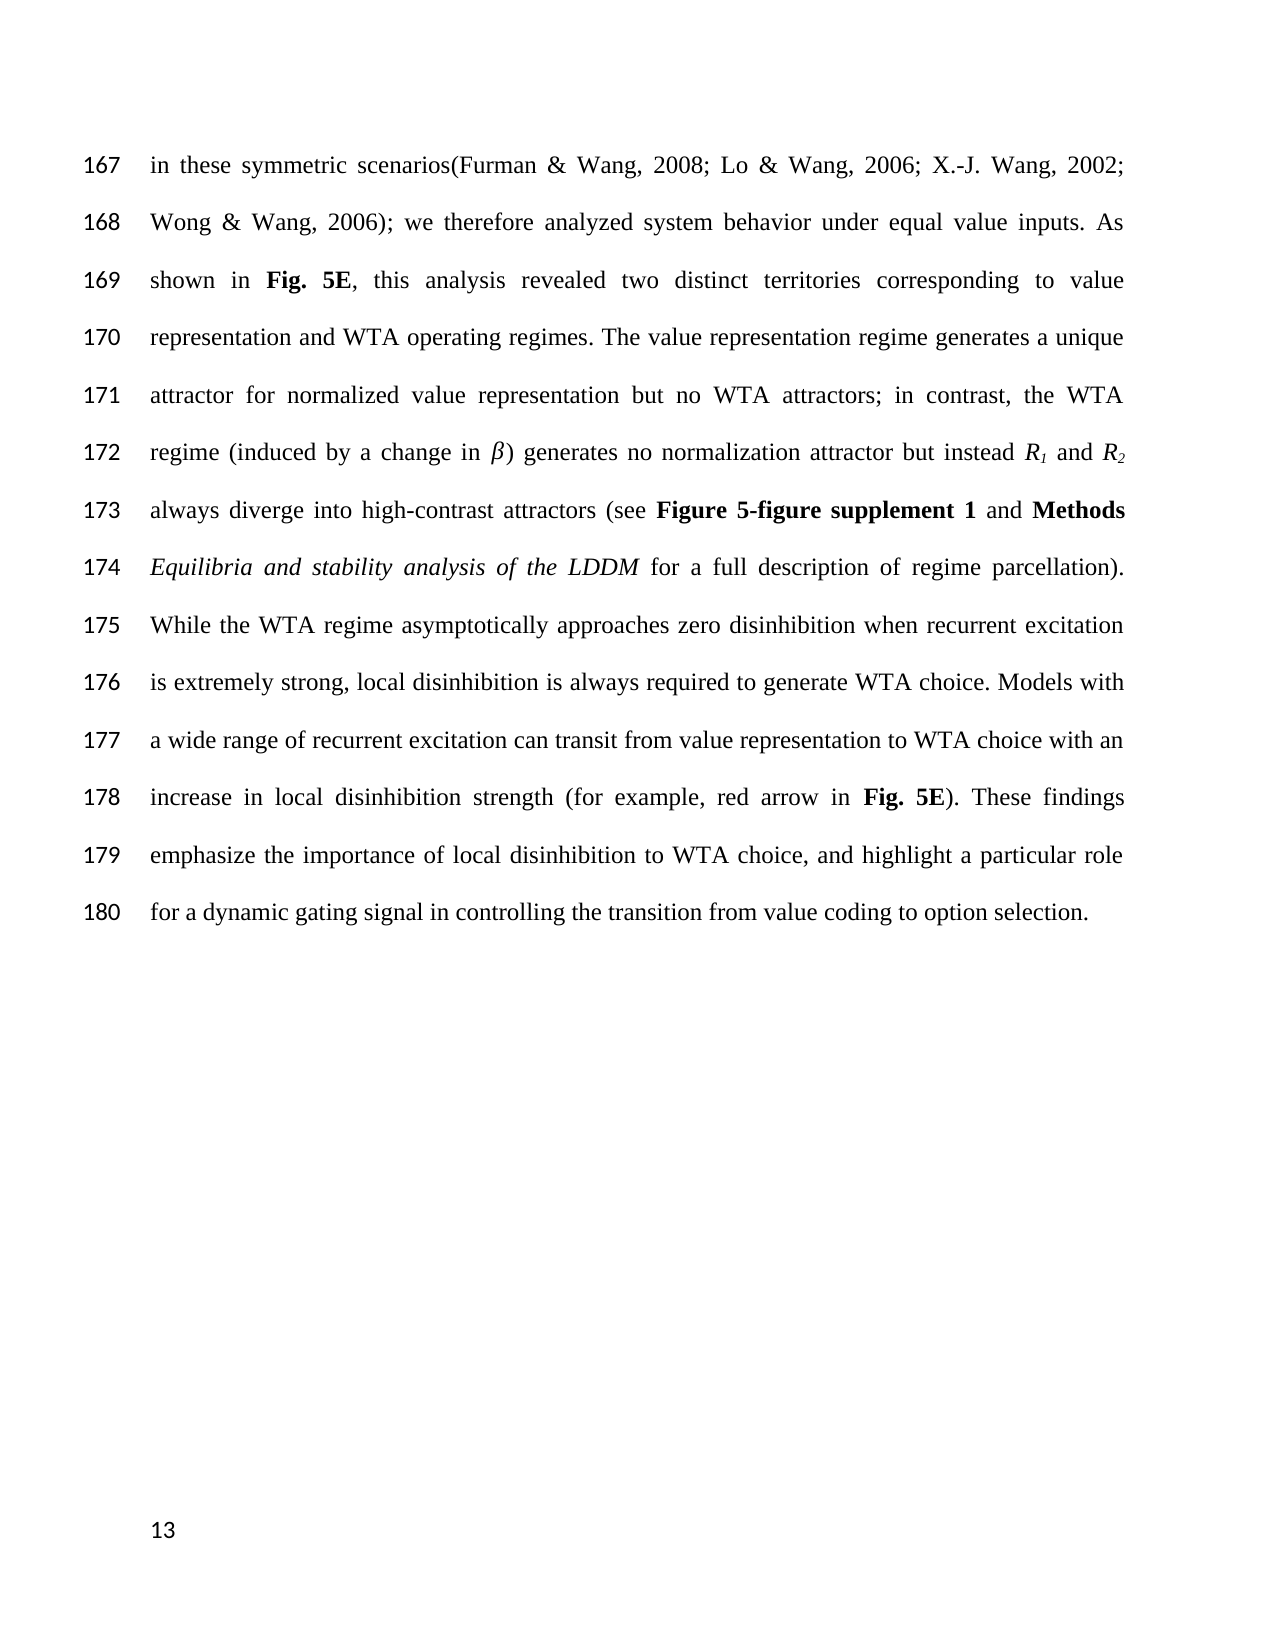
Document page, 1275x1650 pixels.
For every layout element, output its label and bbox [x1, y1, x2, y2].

text [150, 150, 1125, 926]
